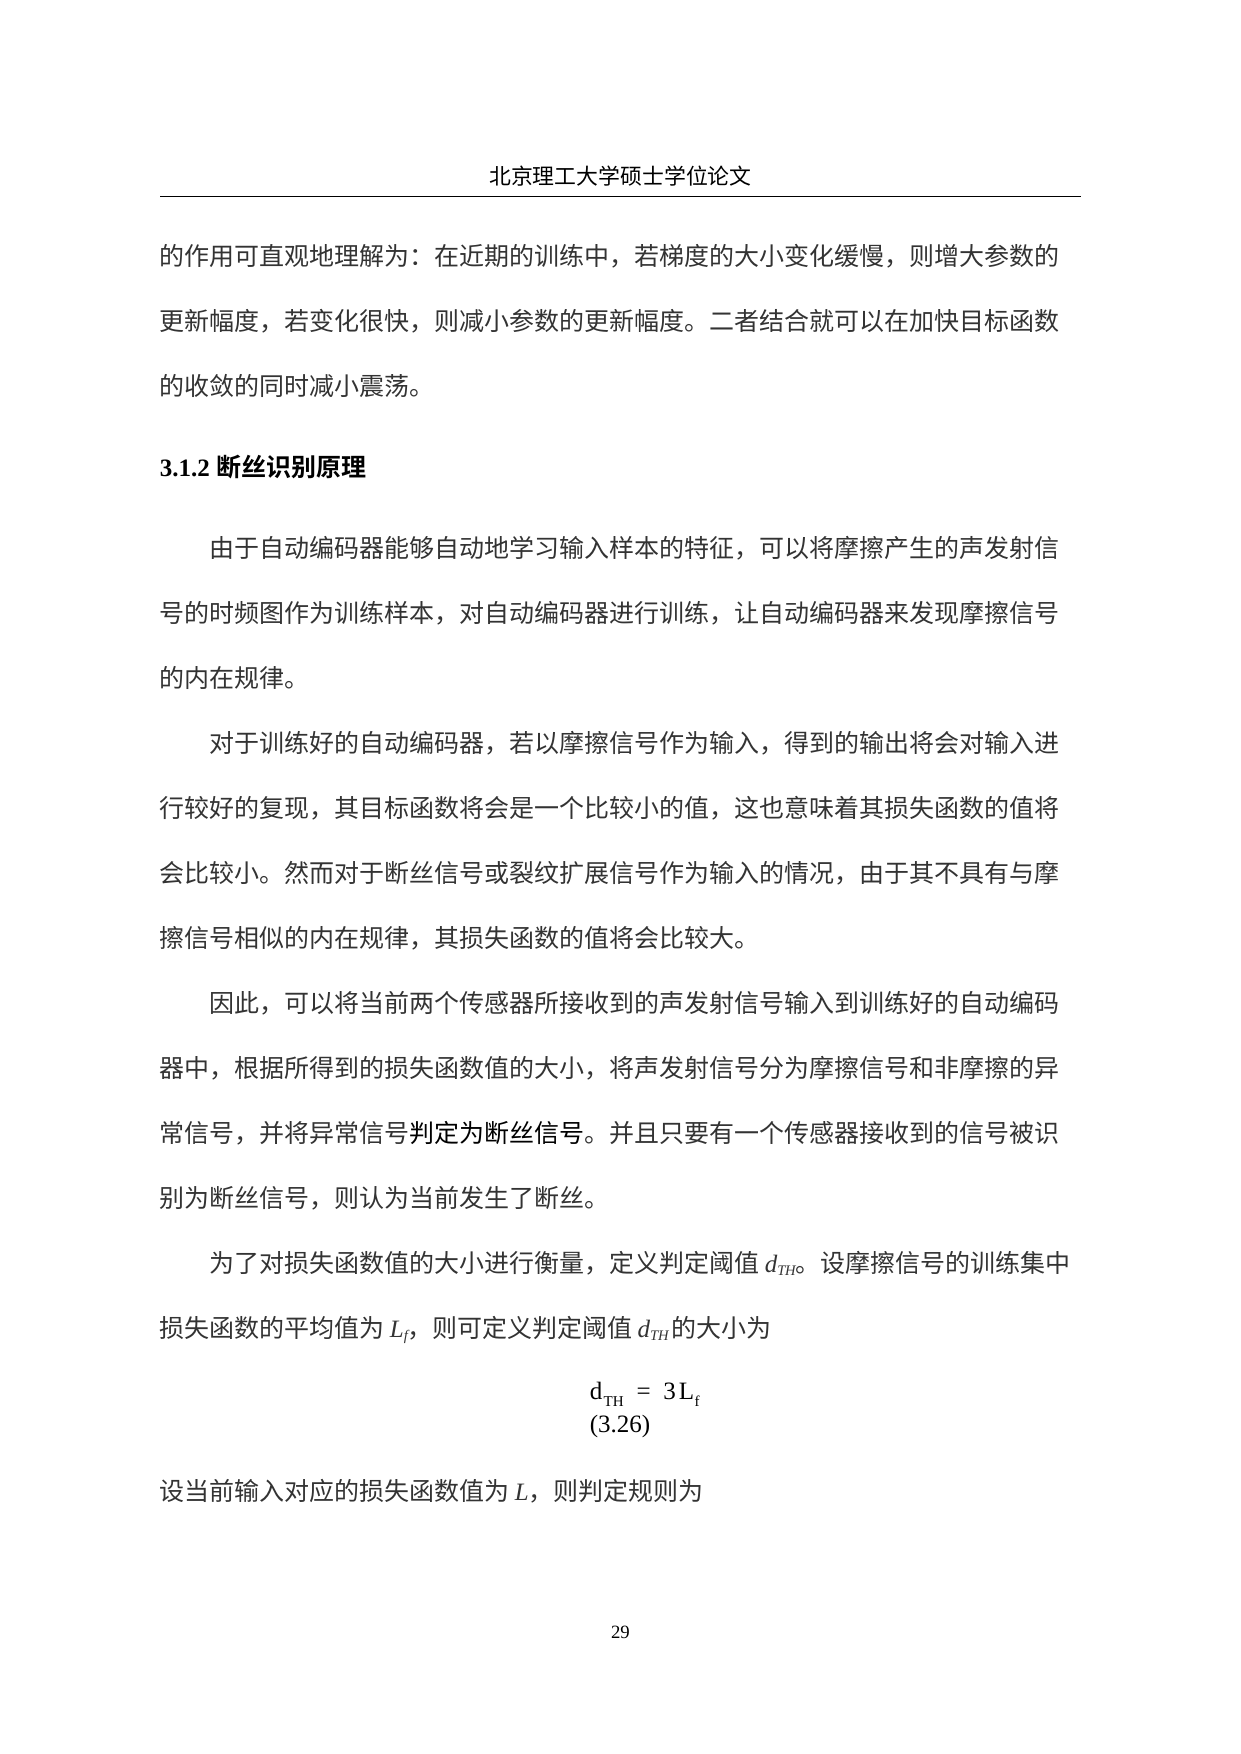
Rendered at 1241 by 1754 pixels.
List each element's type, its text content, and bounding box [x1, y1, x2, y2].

text 因此，可以将当前两个传感器所接收到的声发射信号输入到训练好的自动编码器中，根据所得到的损失函数值的大小，将声发射信号分为摩擦信号和非摩擦的异常信号，并将异常信号判定为断丝信号。并且只要有一个传感器接收到的信号被识别为断丝信号，则认为当前发生了断丝。 [159, 969, 1081, 1229]
text 对于训练好的自动编码器，若以摩擦信号作为输入，得到的输出将会对输入进行较好的复现，其目标函数将会是一个比较小的值，这也意味着其损失函数的值将会比较小。然而对于断丝信号或裂纹扩展信号作为输入的情况，由于其不具有与摩擦信号相似的内在规律，其损失函数的值将会比较大。 [159, 709, 1081, 969]
text 设当前输入对应的损失函数值为L，则判定规则为 [159, 1457, 1081, 1522]
text 由于自动编码器能够自动地学习输入样本的特征，可以将摩擦产生的声发射信号的时频图作为训练样本，对自动编码器进行训练，让自动编码器来发现摩擦信号的内在规律。 [159, 514, 1081, 709]
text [159, 222, 1081, 417]
text 3.1.2 断丝识别原理 [159, 433, 1081, 498]
text 为了对损失函数值的大小进行衡量，定义判定阈值dTH。设摩擦信号的训练集中损失函数的平均值为Lf，则可定义判定阈值dTH的大小为 [159, 1229, 1081, 1359]
